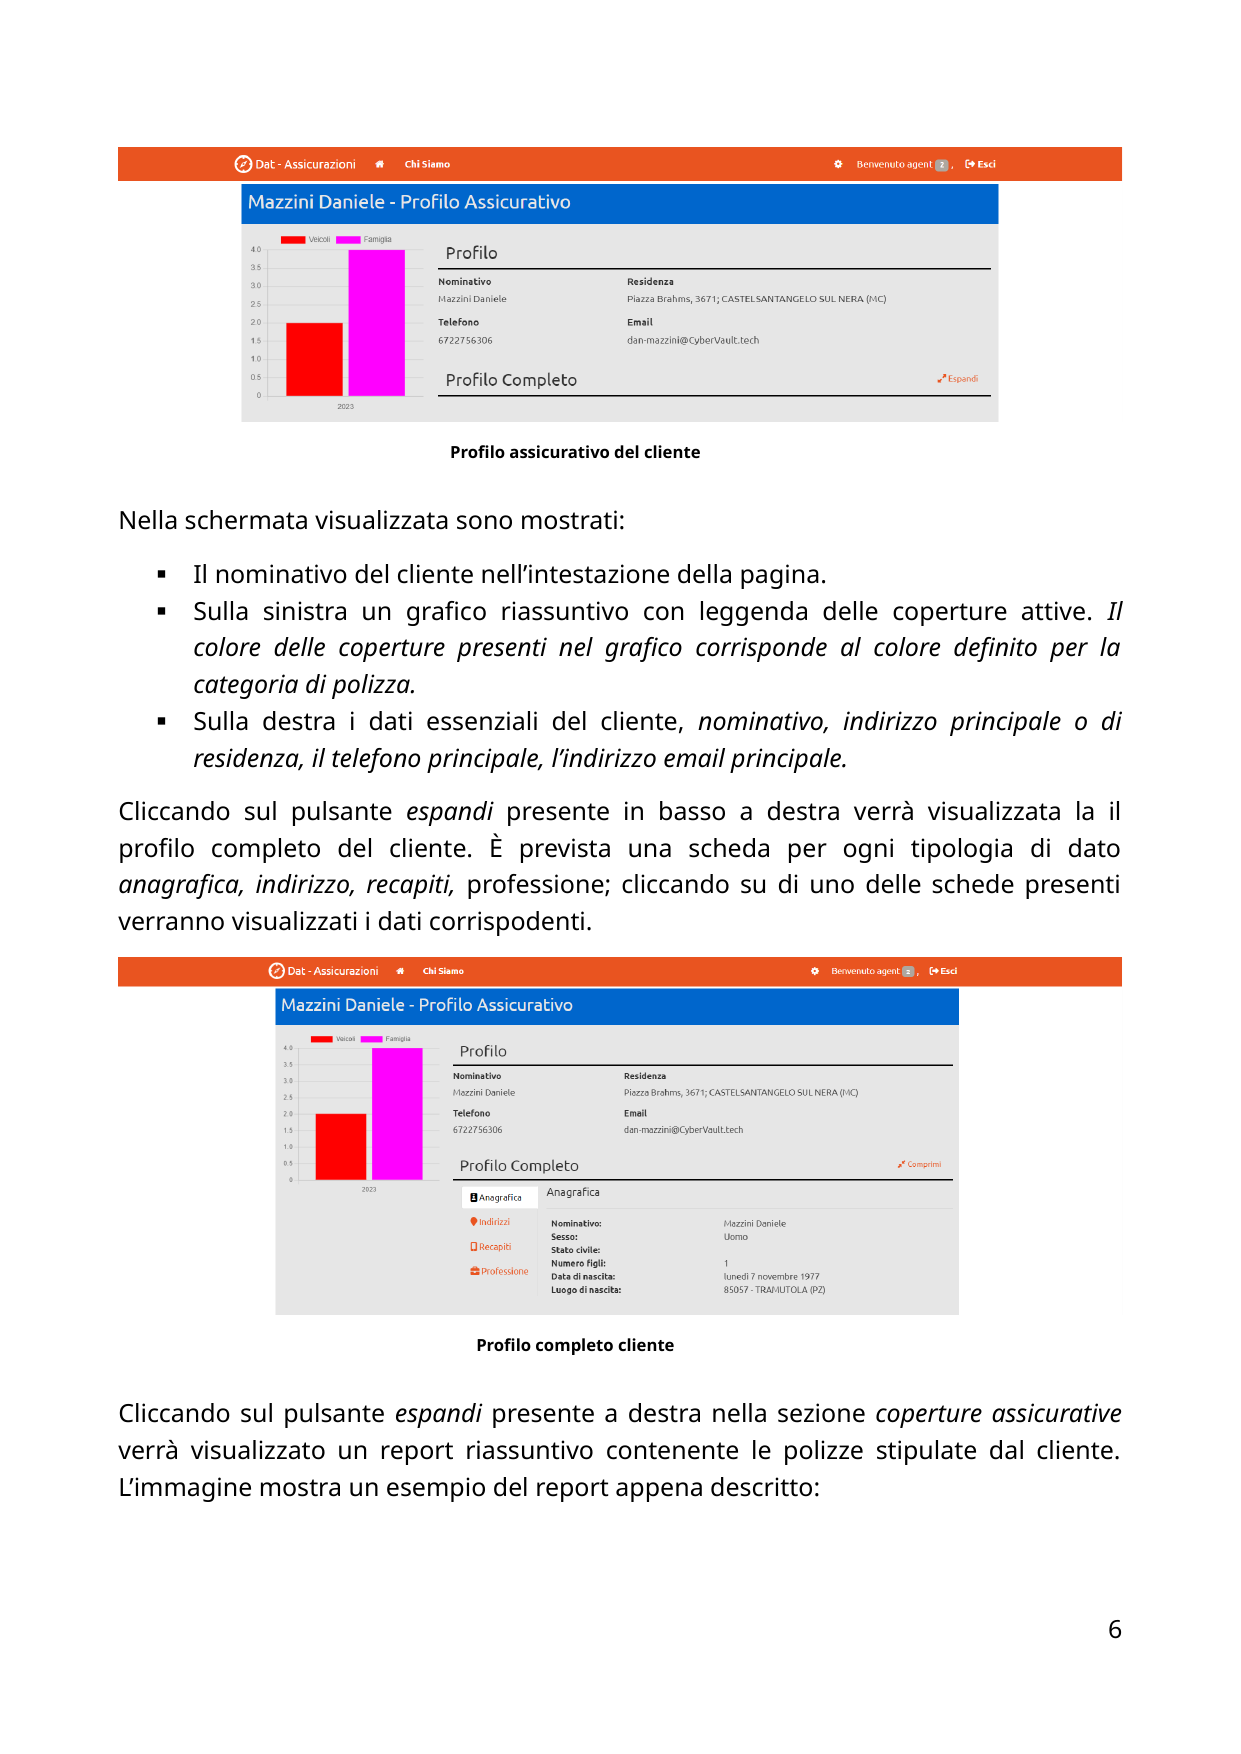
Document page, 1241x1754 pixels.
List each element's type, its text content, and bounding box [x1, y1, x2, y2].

list Sulla sinistra un grafico riassuntivo con leggenda delle coperture attive. Il colore delle coperture presenti nel grafico corrisponde al colore definito per la categoria di polizza. [156, 593, 1122, 701]
text Nella schermata visualizzata sono mostrati: [118, 503, 1122, 537]
text Profilo completo cliente [118, 1334, 1032, 1357]
picture [118, 957, 1123, 1315]
list Sulla destra i dati essenziali del cliente, nominativo, indirizzo principale o di residenza, il telefono principale, l’indirizzo email principale. [156, 703, 1122, 774]
list Il nominativo del cliente nell’intestazione della pagina. [156, 556, 1122, 590]
text Cliccando sul pulsante espandi presente in basso a destra verrà visualizzata la il profilo completo del cliente. È prevista una scheda per ogni tipologia di dato anagrafica, indirizzo, recapiti, professione; cliccando su di uno delle schede presenti verranno visualizzati i dati corrispodenti. [118, 794, 1122, 938]
text Profilo assicurativo del cliente [118, 441, 1032, 464]
text Cliccando sul pulsante espandi presente a destra nella sezione coperture assicurative verrà visualizzato un report riassuntivo contenente le polizze stipulate dal cliente. L’immagine mostra un esempio del report appena descritto: [118, 1396, 1122, 1503]
picture [118, 147, 1123, 422]
